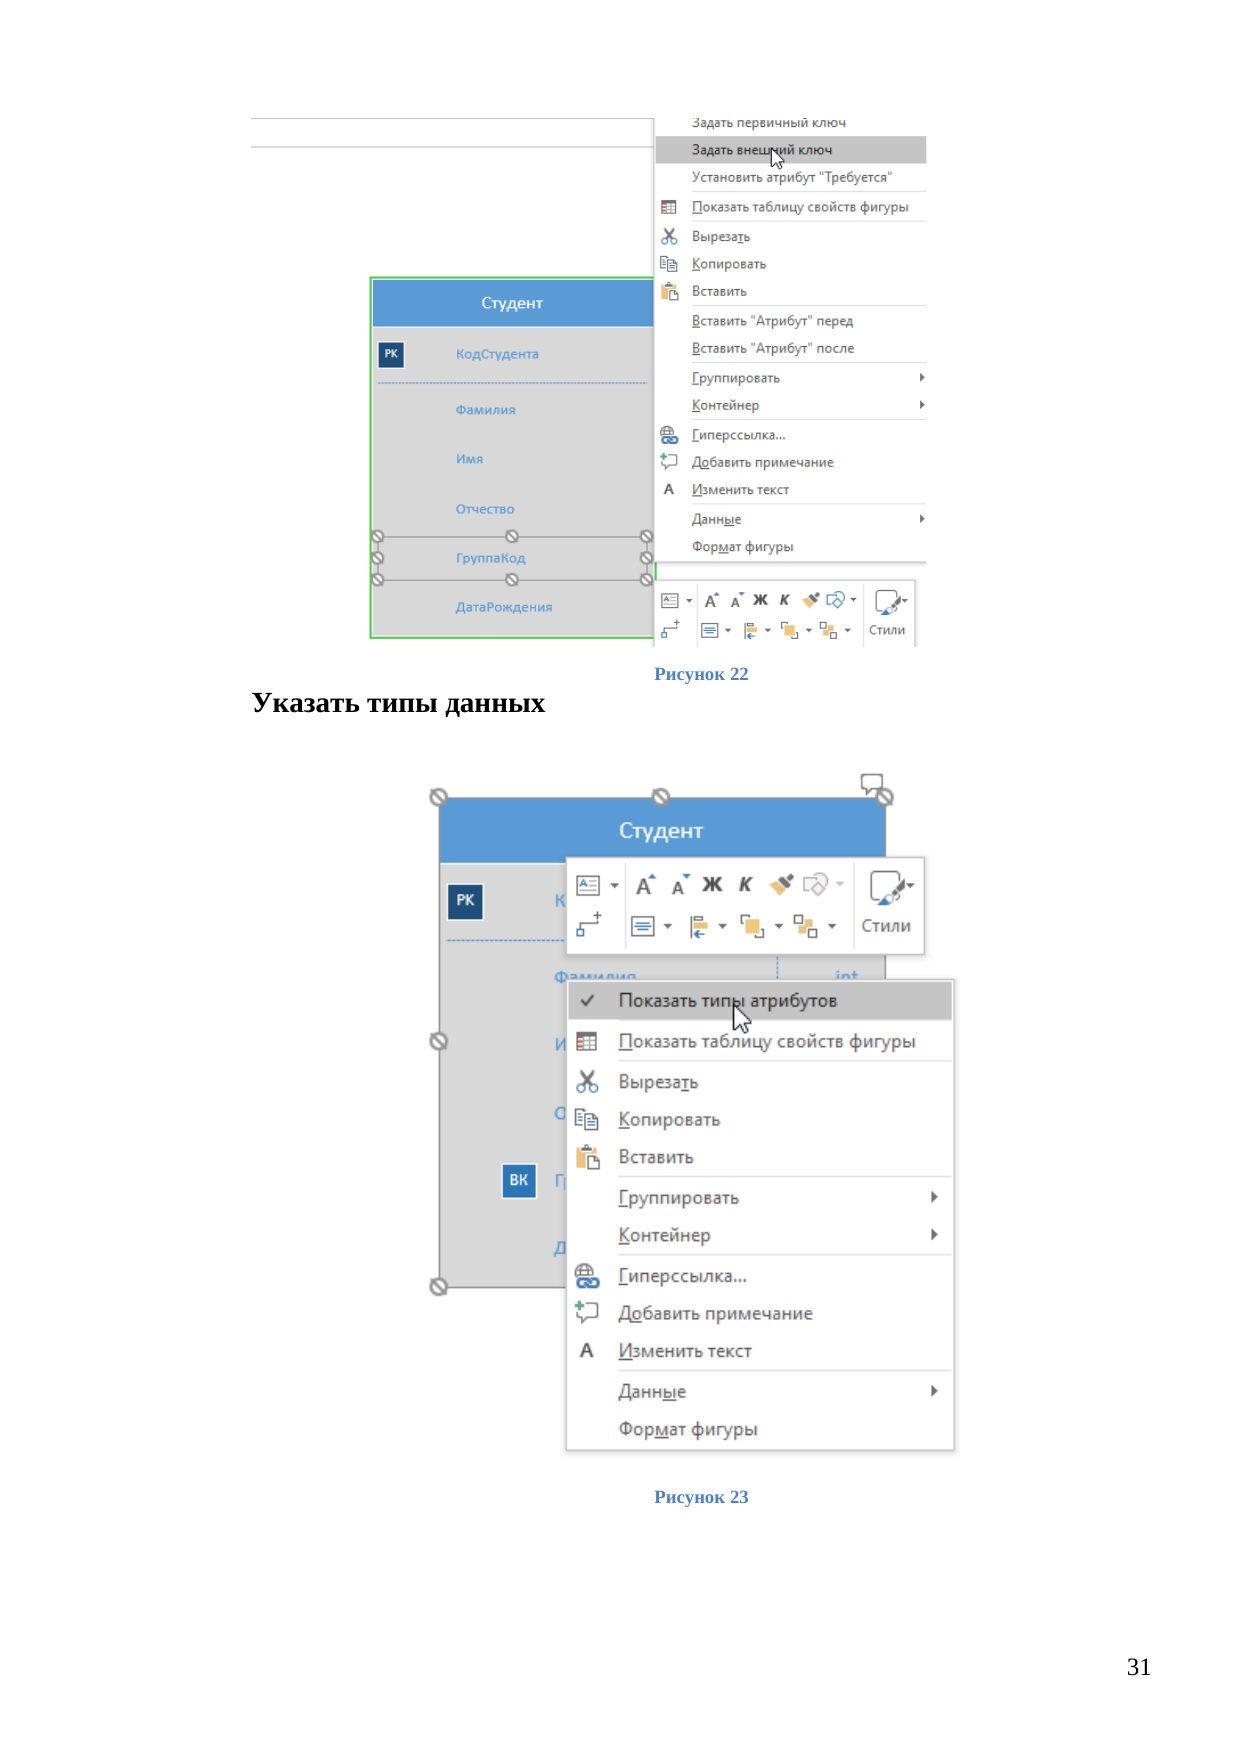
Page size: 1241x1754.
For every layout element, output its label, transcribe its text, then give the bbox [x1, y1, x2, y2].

text Указать типы данных [177, 685, 1152, 718]
picture [378, 735, 1024, 1470]
picture [251, 118, 927, 647]
text Рисунок 22 [177, 663, 1152, 685]
text Рисунок 23 [177, 1486, 1152, 1508]
